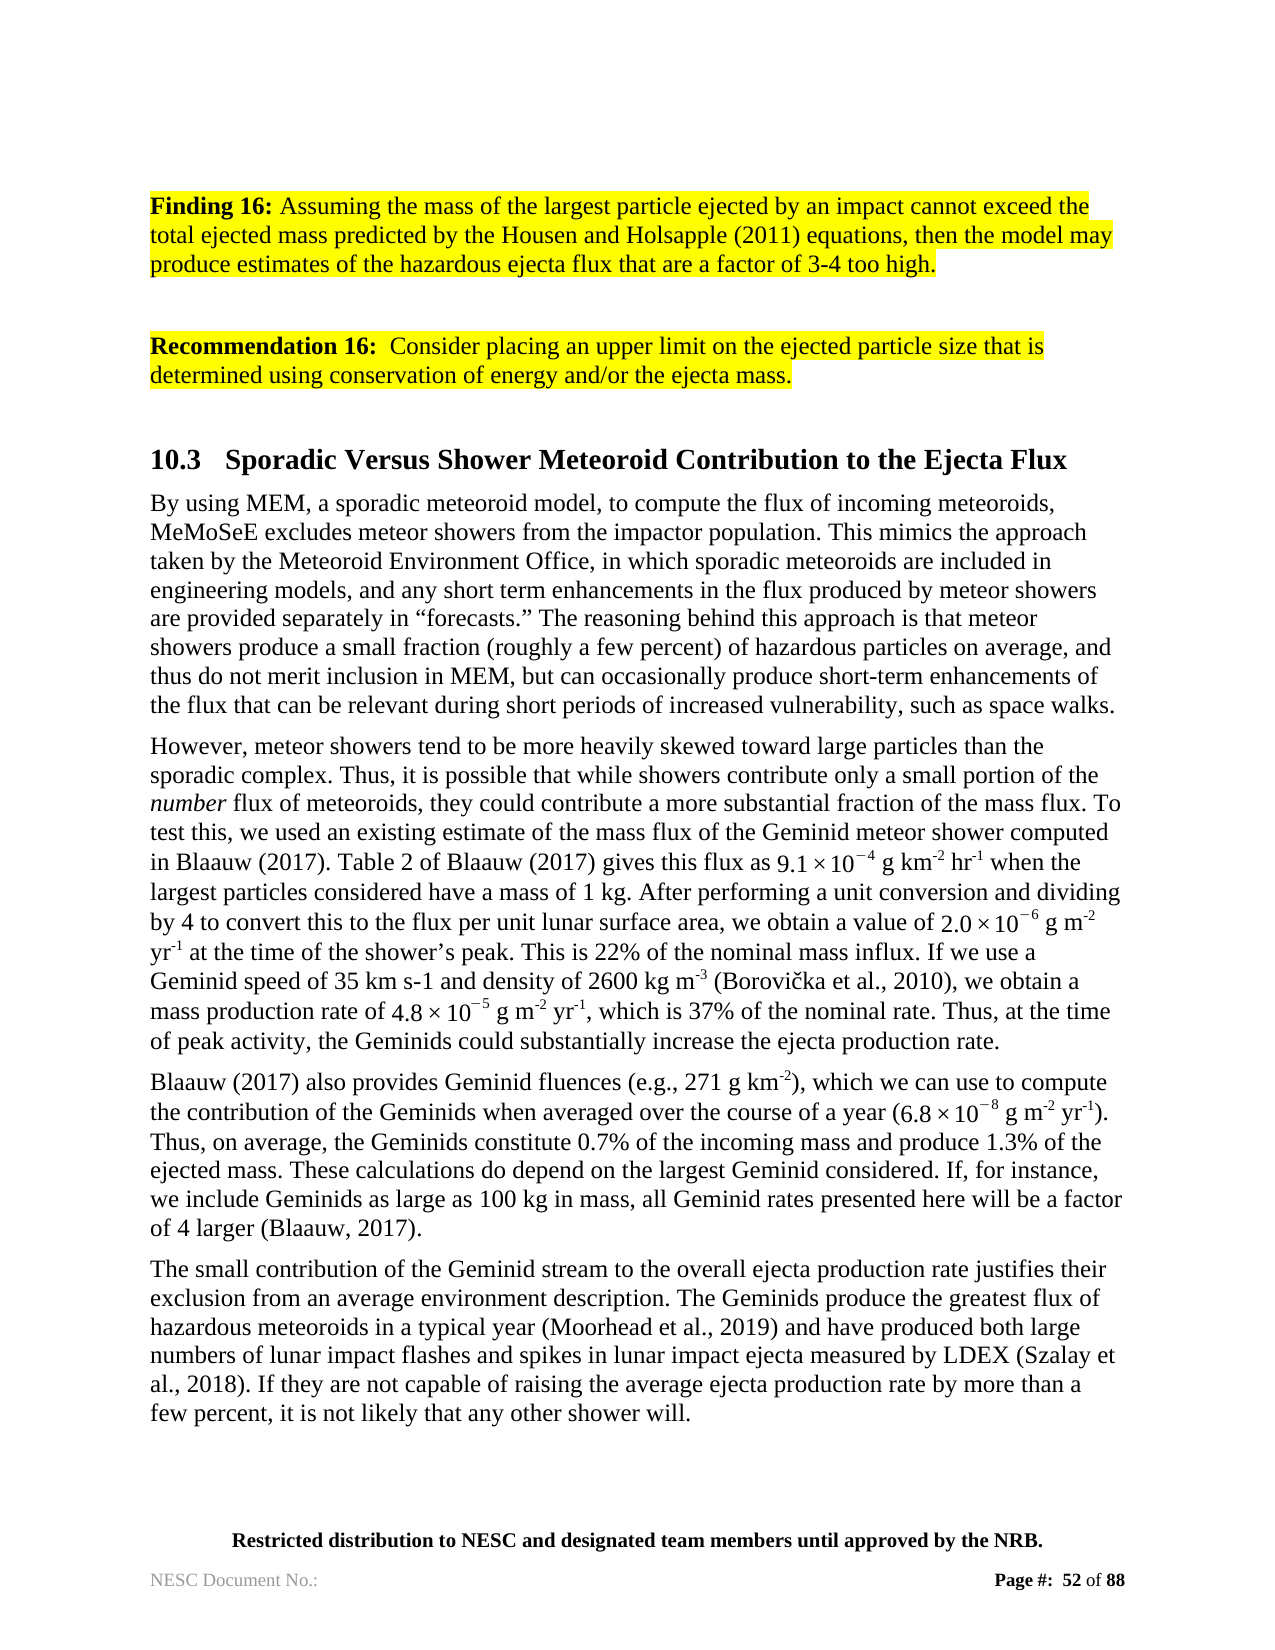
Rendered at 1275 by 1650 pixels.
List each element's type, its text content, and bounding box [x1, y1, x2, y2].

list 10.3 Sporadic Versus Shower Meteoroid Contribution to the Ejecta Flux [150, 442, 1125, 476]
text Finding 16: Assuming the mass of the largest particle ejected by an impact cannot exceed the total ejected mass predicted by the Housen and Holsapple (2011) equations, then the model may produce estimates of the hazardous ejecta flux that are a factor of 3-4 too high. [936, 191, 1125, 277]
text Recommendation 16: Consider placing an upper limit on the ejected particle size that is determined using conservation of energy and/or the ejecta mass. [792, 331, 1125, 389]
text The small contribution of the Geminid stream to the overall ejecta production rate justifies their exclusion from an average environment description. The Geminids produce the greatest flux of hazardous meteoroids in a typical year (Moorhead et al., 2019) and have produced both large numbers of lunar impact flashes and spikes in lunar impact ejecta measured by LDEX (Szalay et al., 2018). If they are not capable of raising the average ejecta production rate by more than a few percent, it is not likely that any other shower will. [150, 1254, 1125, 1427]
text Blaauw (2017) also provides Geminid fluences (e.g., 271 g km-2), which we can use to compute the contribution of the Geminids when averaged over the course of a year ( g m-2 yr-1). Thus, on average, the Geminids constitute 0.7% of the incoming mass and produce 1.3% of the ejected mass. These calculations do depend on the largest Geminid considered. If, for instance, we include Geminids as large as 100 kg in mass, all Geminid rates presented here will be a factor of 4 larger (Blaauw, 2017). [150, 1067, 1125, 1242]
text However, meteor showers tend to be more heavily skewed toward large particles than the sporadic complex. Thus, it is possible that while showers contribute only a small portion of the number flux of meteoroids, they could contribute a more substantial fraction of the mass flux. To test this, we used an existing estimate of the mass flux of the Geminid meteor shower computed in Blaauw (2017). Table 2 of Blaauw (2017) gives this flux as g km-2 hr-1 when the largest particles considered have a mass of 1 kg. After performing a unit conversion and dividing by 4 to convert this to the flux per unit lunar surface area, we obtain a value of g m-2 yr-1 at the time of the shower’s peak. This is 22% of the nominal mass influx. If we use a Geminid speed of 35 km s-1 and density of 2600 kg m-3 (Borovička et al., 2010), we obtain a mass production rate of g m-2 yr-1, which is 37% of the nominal rate. Thus, at the time of peak activity, the Geminids could substantially increase the ejecta production rate. [150, 731, 1125, 1054]
text By using MEM, a sporadic meteoroid model, to compute the flux of incoming meteoroids, MeMoSeE excludes meteor showers from the impactor population. This mimics the approach taken by the Meteoroid Environment Office, in which sporadic meteoroids are included in engineering models, and any short term enhancements in the flux produced by meteor showers are provided separately in “forecasts.” The reasoning behind this approach is that meteor showers produce a small fraction (roughly a few percent) of hazardous particles on average, and thus do not merit inclusion in MEM, but can occasionally produce short-term enhancements of the flux that can be relevant during short periods of increased vulnerability, such as space walks. [150, 488, 1125, 718]
